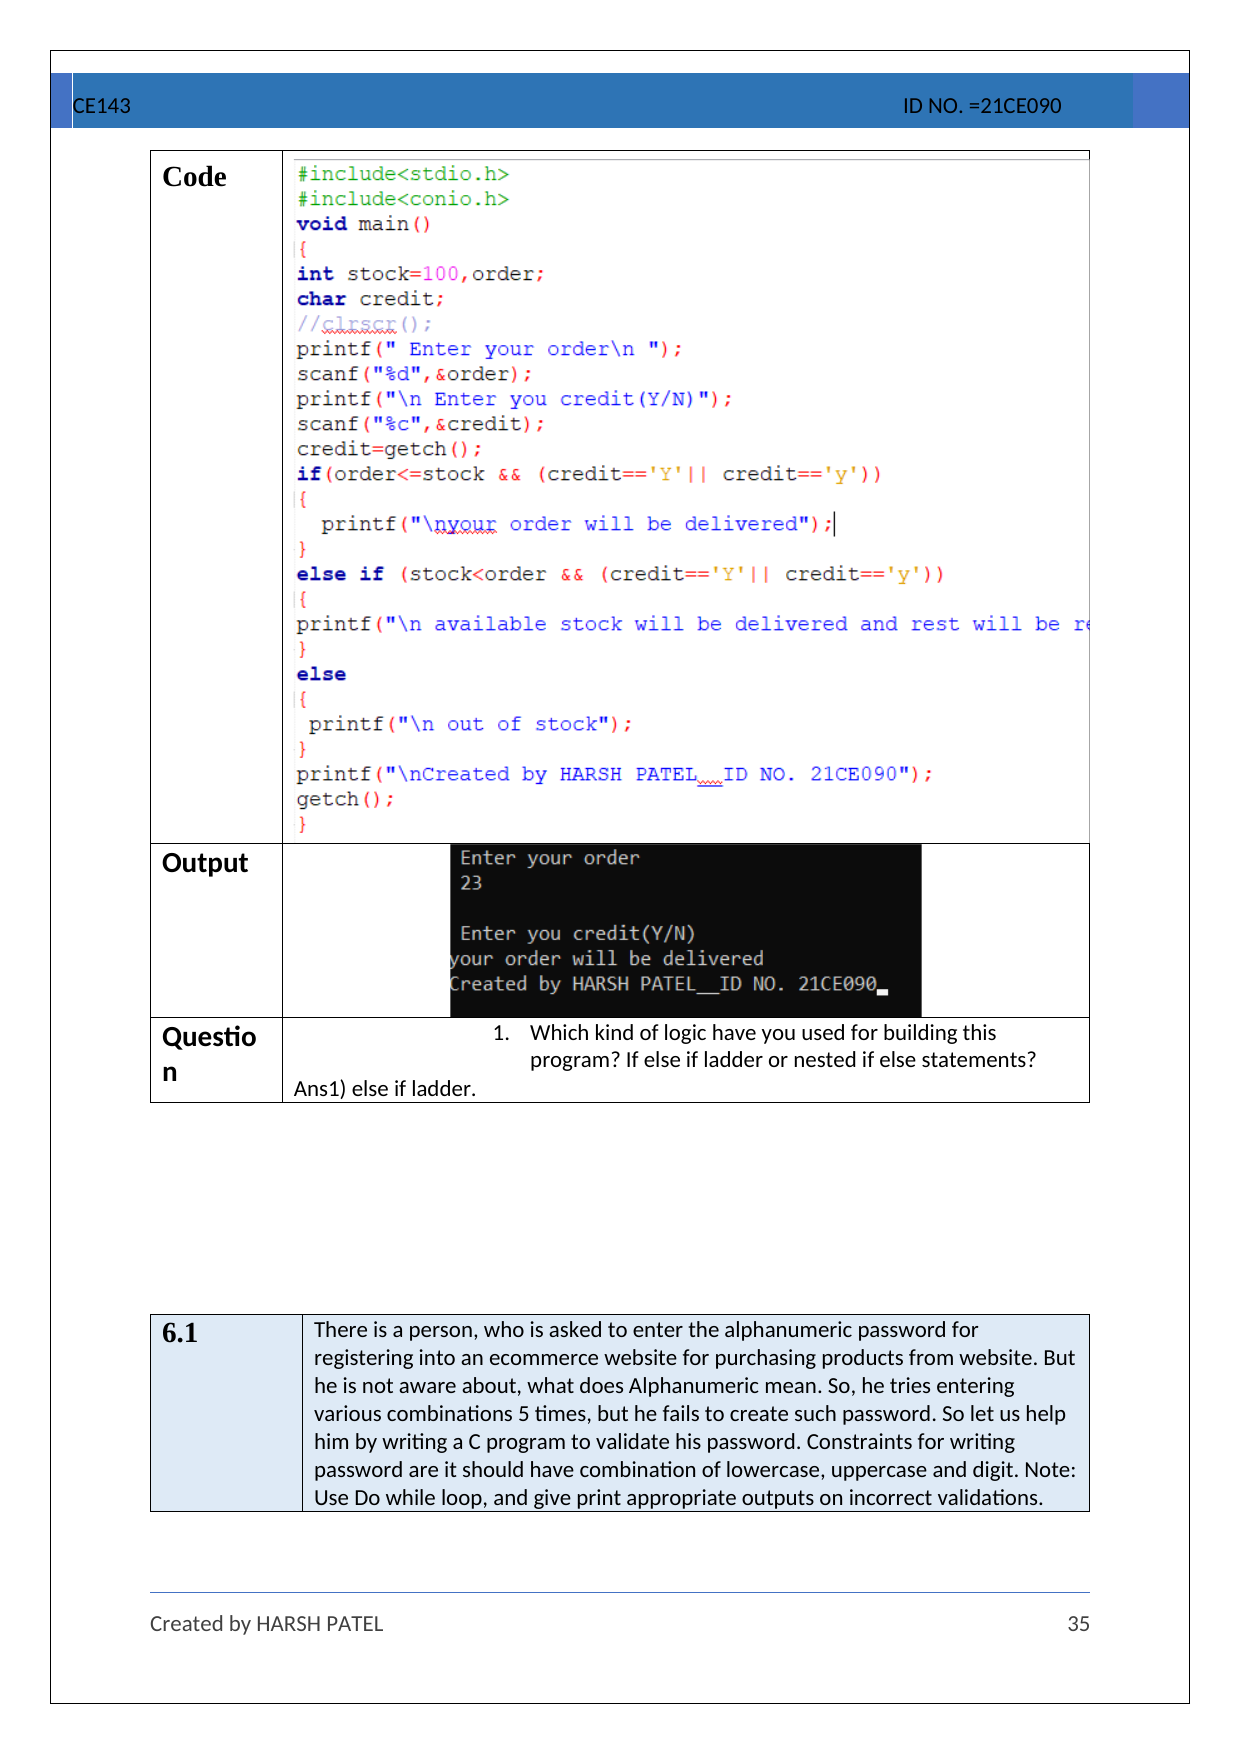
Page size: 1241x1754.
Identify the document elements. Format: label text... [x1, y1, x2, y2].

table_cell [283, 151, 1089, 843]
table_cell Which kind of logic have you used for building this program? If else if ladder or nested if else statements? Ans1) else if ladder. [283, 1018, 1089, 1102]
picture [293, 159, 1090, 843]
table_cell Question [151, 1018, 282, 1102]
table_header There is a person, who is asked to enter the alphanumeric password for registering into an ecommerce website for purchasing products from website. But he is not aware about, what does Alphanumeric mean. So, he tries entering various combinations 5 times, but he fails to create such password. So let us help him by writing a C program to validate his password. Constraints for writing password are it should have combination of lowercase, uppercase and digit. Note: Use Do while loop, and give print appropriate outputs on incorrect validations. [303, 1315, 1089, 1511]
table_cell Code [151, 151, 282, 843]
picture [450, 844, 922, 1017]
table_cell Output [151, 844, 282, 1017]
table_header 6.1 [151, 1315, 302, 1511]
table_cell [922, 844, 1089, 1017]
table_cell [283, 844, 450, 1017]
